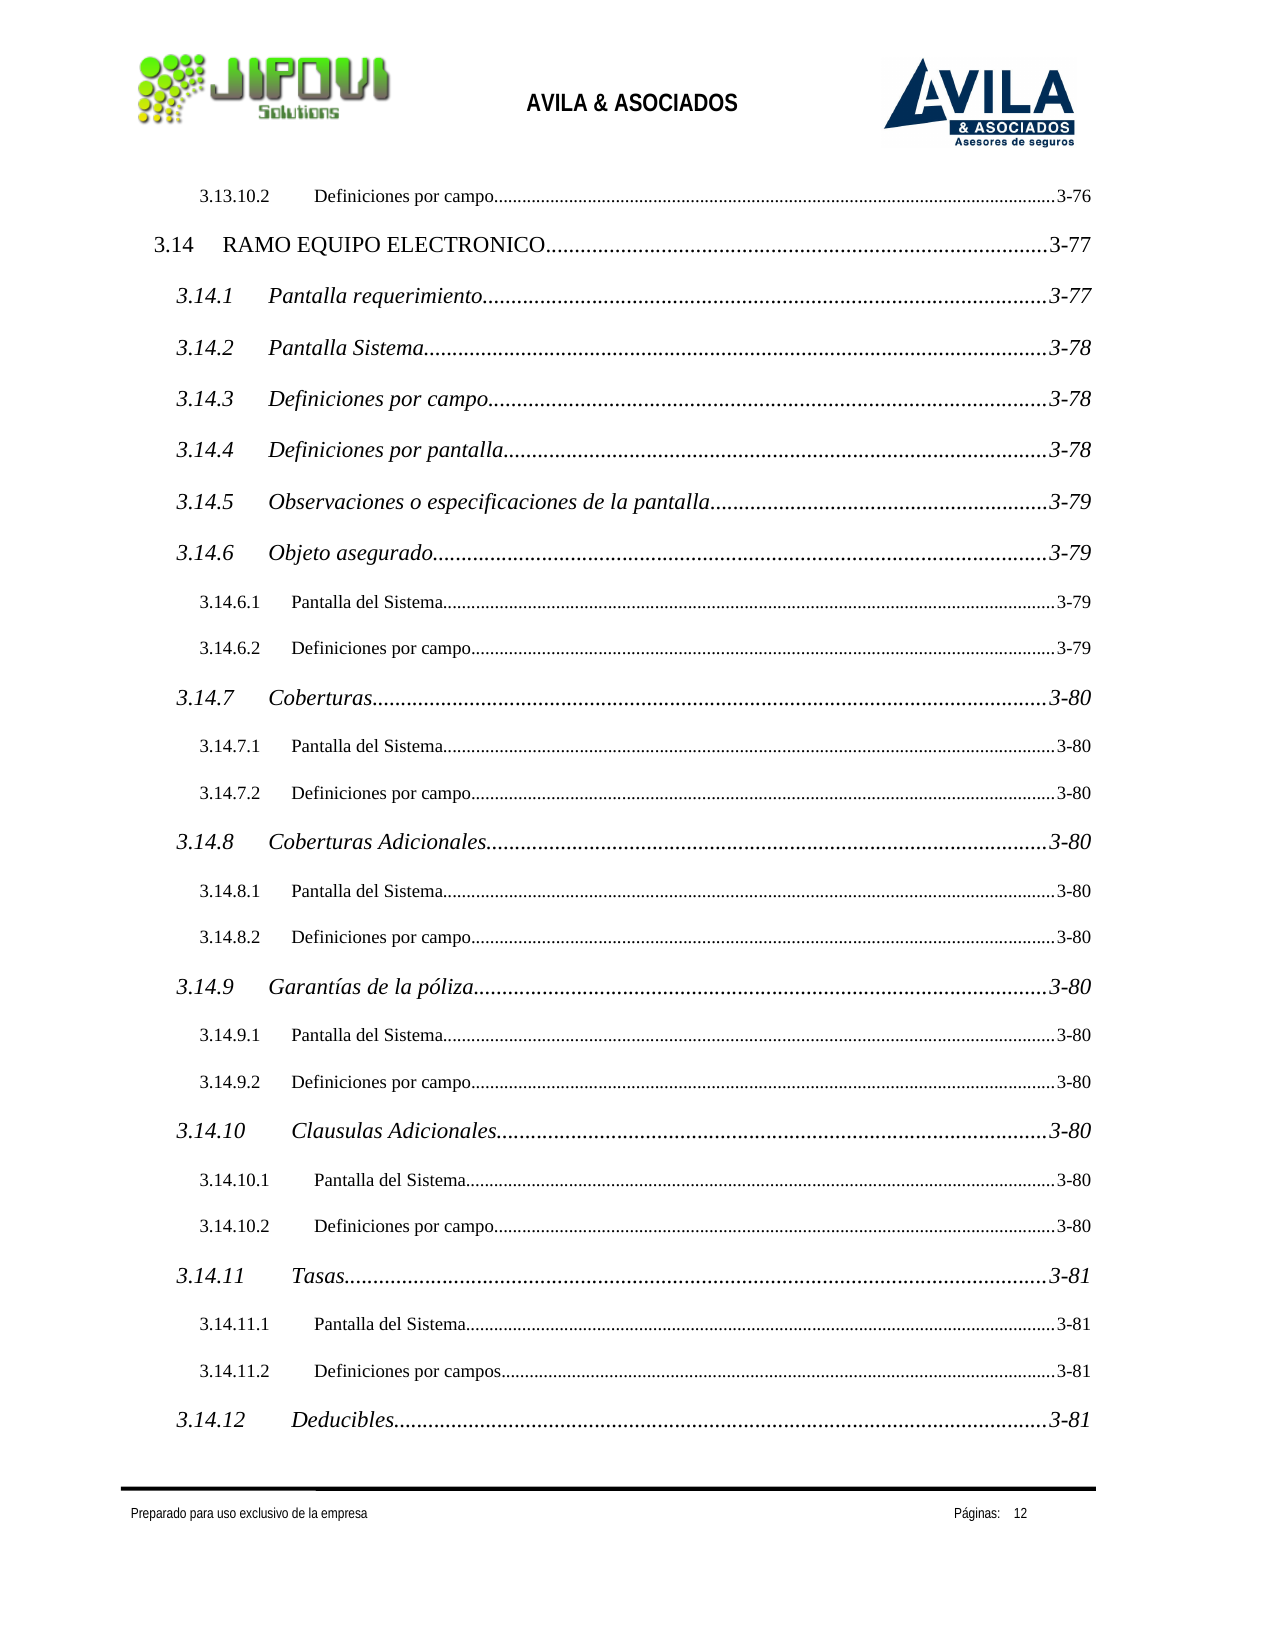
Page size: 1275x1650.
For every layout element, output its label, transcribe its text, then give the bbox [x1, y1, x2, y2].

text 3.14.8.1 Pantalla del Sistema 3-80 [199, 879, 1092, 901]
text 3.14.10.2 Definiciones por campo 3-80 [199, 1215, 1092, 1237]
text 3.14.3 Definiciones por campo 3-78 [176, 385, 1092, 412]
text 3.14.6.2 Definiciones por campo 3-79 [199, 637, 1092, 659]
text 3.14.11.2 Definiciones por campos 3-81 [199, 1359, 1092, 1381]
text 3.14.6 Objeto asegurado 3-79 [176, 539, 1092, 566]
text 3.14.10.1 Pantalla del Sistema 3-80 [199, 1168, 1092, 1190]
text 3.14.5 Observaciones o especificaciones de la pantalla 3-79 [176, 488, 1092, 514]
text 3.14 RAMO EQUIPO ELECTRONICO 3-77 [153, 231, 1092, 257]
text 3.14.11.1 Pantalla del Sistema 3-81 [199, 1313, 1092, 1334]
picture [131, 47, 394, 128]
text 3.14.12 Deducibles 3-81 [176, 1406, 1092, 1432]
text 3.14.8 Coberturas Adicionales 3-80 [176, 828, 1092, 854]
text 3.14.11 Tasas 3-81 [176, 1262, 1092, 1288]
text 3.14.1 Pantalla requerimiento 3-77 [176, 282, 1092, 309]
text 3.14.6.1 Pantalla del Sistema 3-79 [199, 591, 1092, 612]
text 3.14.8.2 Definiciones por campo 3-80 [199, 926, 1092, 948]
text 3.14.7.1 Pantalla del Sistema 3-80 [199, 735, 1092, 757]
text 3.14.9 Garantías de la póliza 3-80 [176, 973, 1092, 999]
text 3.14.9.2 Definiciones por campo 3-80 [199, 1071, 1092, 1092]
picture [881, 57, 1077, 148]
text 3.14.7 Coberturas 3-80 [176, 684, 1092, 710]
text 3.13.10.2 Definiciones por campo 3-76 [199, 184, 1092, 206]
text 3.14.7.2 Definiciones por campo 3-80 [199, 782, 1092, 803]
text 3.14.4 Definiciones por pantalla 3-78 [176, 437, 1092, 463]
text 3.14.2 Pantalla Sistema 3-78 [176, 334, 1092, 360]
text 3.14.9.1 Pantalla del Sistema 3-80 [199, 1024, 1092, 1046]
text 3.14.10 Clausulas Adicionales 3-80 [176, 1117, 1092, 1143]
